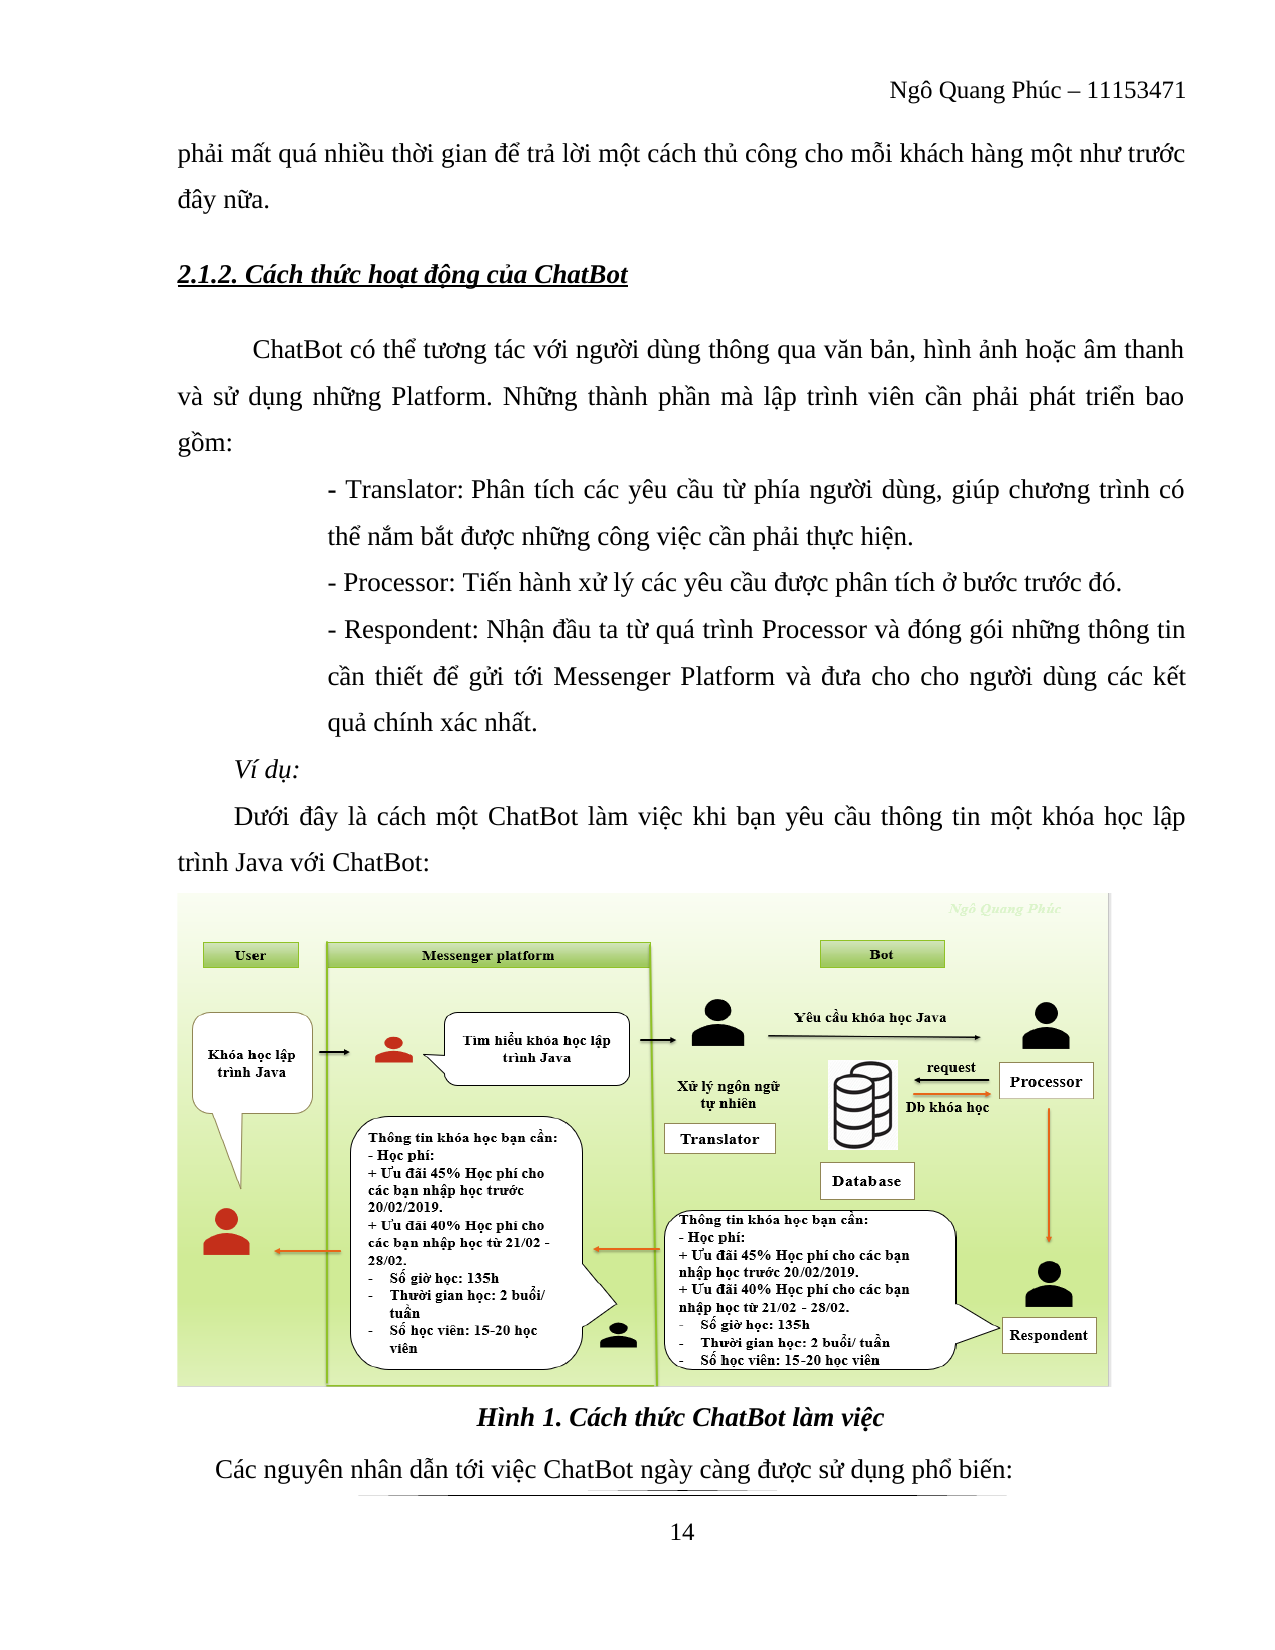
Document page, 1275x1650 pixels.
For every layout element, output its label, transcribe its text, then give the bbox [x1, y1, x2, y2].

list - Translator: Phân tích các yêu cầu từ phía người dùng, giúp chương trình có thể nắm bắt được những công việc cần phải thực hiện. [327, 473, 1186, 551]
text Hình 1. Cách thức ChatBot làm việc [177, 1401, 1186, 1432]
picture [177, 893, 1112, 1387]
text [177, 137, 1186, 214]
text Các nguyên nhân dẫn tới việc ChatBot ngày càng được sử dụng phổ biến: [177, 1453, 1186, 1484]
text Ví dụ: [177, 753, 1186, 784]
text 2.1.2. Cách thức hoạt động của ChatBot [177, 258, 1186, 289]
list - Respondent: Nhận đầu ta từ quá trình Processor và đóng gói những thông tin cần thiết để gửi tới Messenger Platform và đưa cho cho người dùng các kết quả chính xác nhất. [327, 613, 1186, 737]
text ChatBot có thể tương tác với người dùng thông qua văn bản, hình ảnh hoặc âm thanh và sử dụng những Platform. Những thành phần mà lập trình viên cần phải phát triển bao gồm: [177, 333, 1186, 457]
list - Processor: Tiến hành xử lý các yêu cầu được phân tích ở bước trước đó. [327, 566, 1186, 597]
text Dưới đây là cách một ChatBot làm việc khi bạn yêu cầu thông tin một khóa học lập trình Java với ChatBot: [177, 800, 1186, 877]
